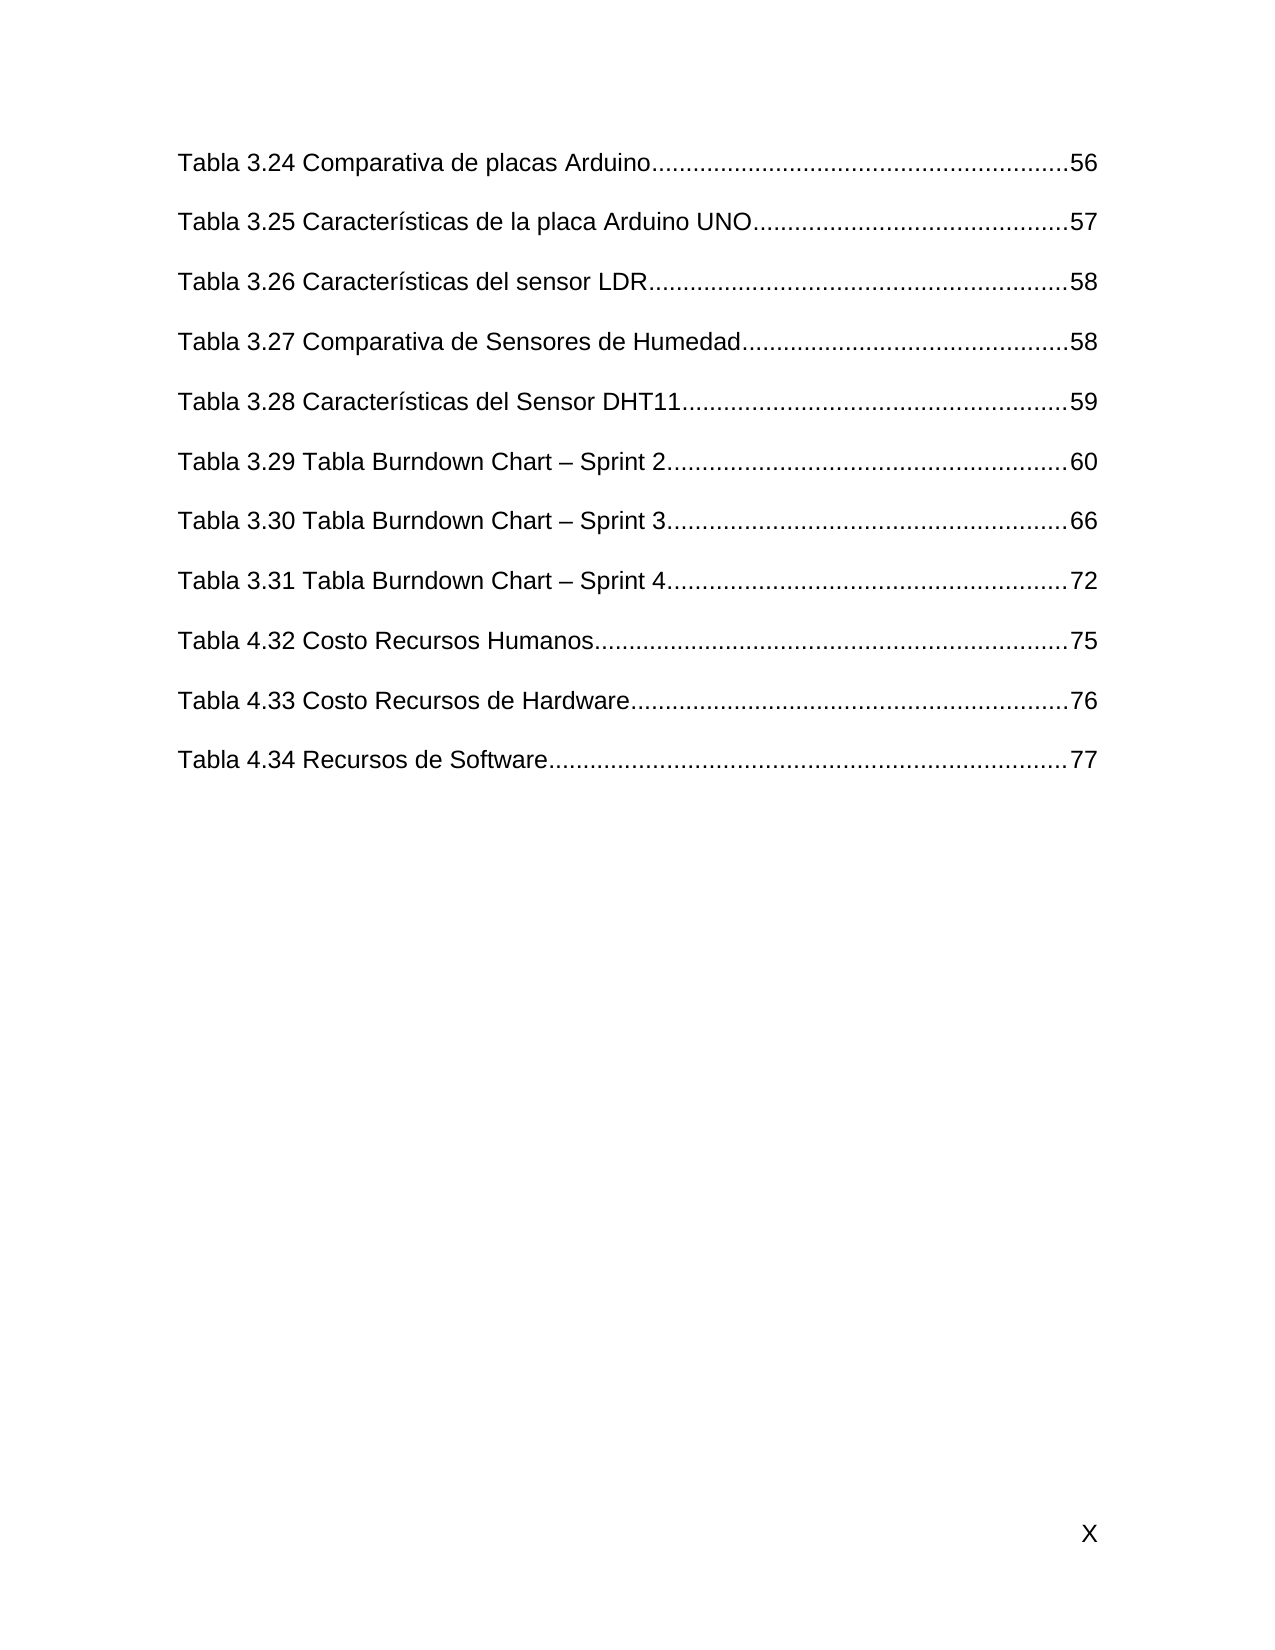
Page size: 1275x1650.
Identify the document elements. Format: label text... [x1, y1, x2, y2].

text Tabla 3.28 Características del Sensor DHT11 59 [177, 387, 1098, 416]
text Tabla 3.31 Tabla Burndown Chart – Sprint 4 72 [177, 566, 1098, 595]
text Tabla 3.29 Tabla Burndown Chart – Sprint 2 60 [177, 447, 1098, 475]
text Tabla 4.34 Recursos de Software 77 [177, 746, 1098, 774]
text Tabla 4.32 Costo Recursos Humanos 75 [177, 626, 1098, 655]
text Tabla 3.30 Tabla Burndown Chart – Sprint 3 66 [177, 506, 1098, 535]
text Tabla 4.33 Costo Recursos de Hardware 76 [177, 686, 1098, 714]
text Tabla 3.25 Características de la placa Arduino UNO 57 [177, 207, 1098, 236]
text Tabla 3.27 Comparativa de Sensores de Humedad 58 [177, 327, 1098, 356]
text Tabla 3.26 Características del sensor LDR 58 [177, 267, 1098, 296]
text Tabla 3.24 Comparativa de placas Arduino 56 [177, 148, 1098, 176]
